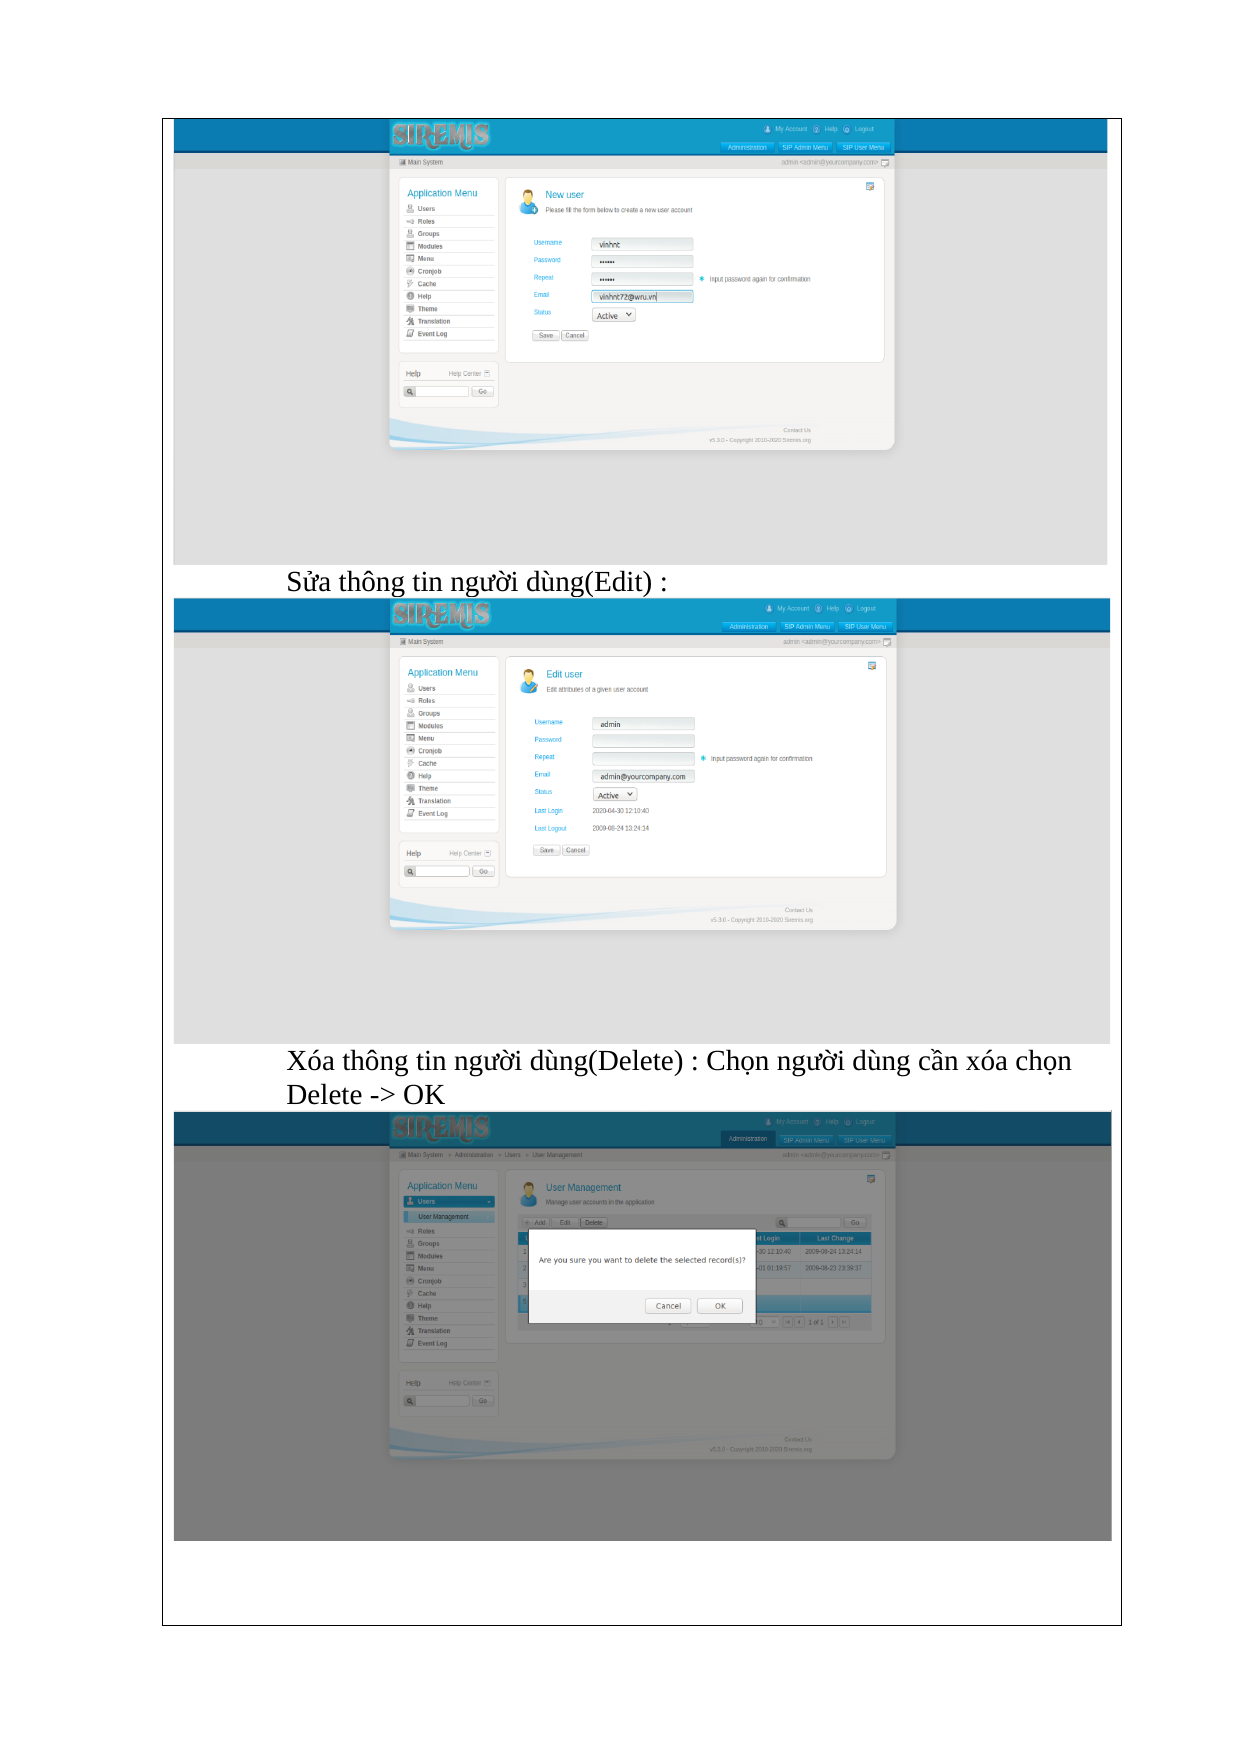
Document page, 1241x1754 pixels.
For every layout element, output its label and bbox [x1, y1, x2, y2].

table_header [163, 119, 1121, 1625]
picture [173, 152, 1108, 565]
picture [173, 1110, 1112, 1541]
picture [391, 119, 894, 152]
picture [173, 597, 1110, 1044]
